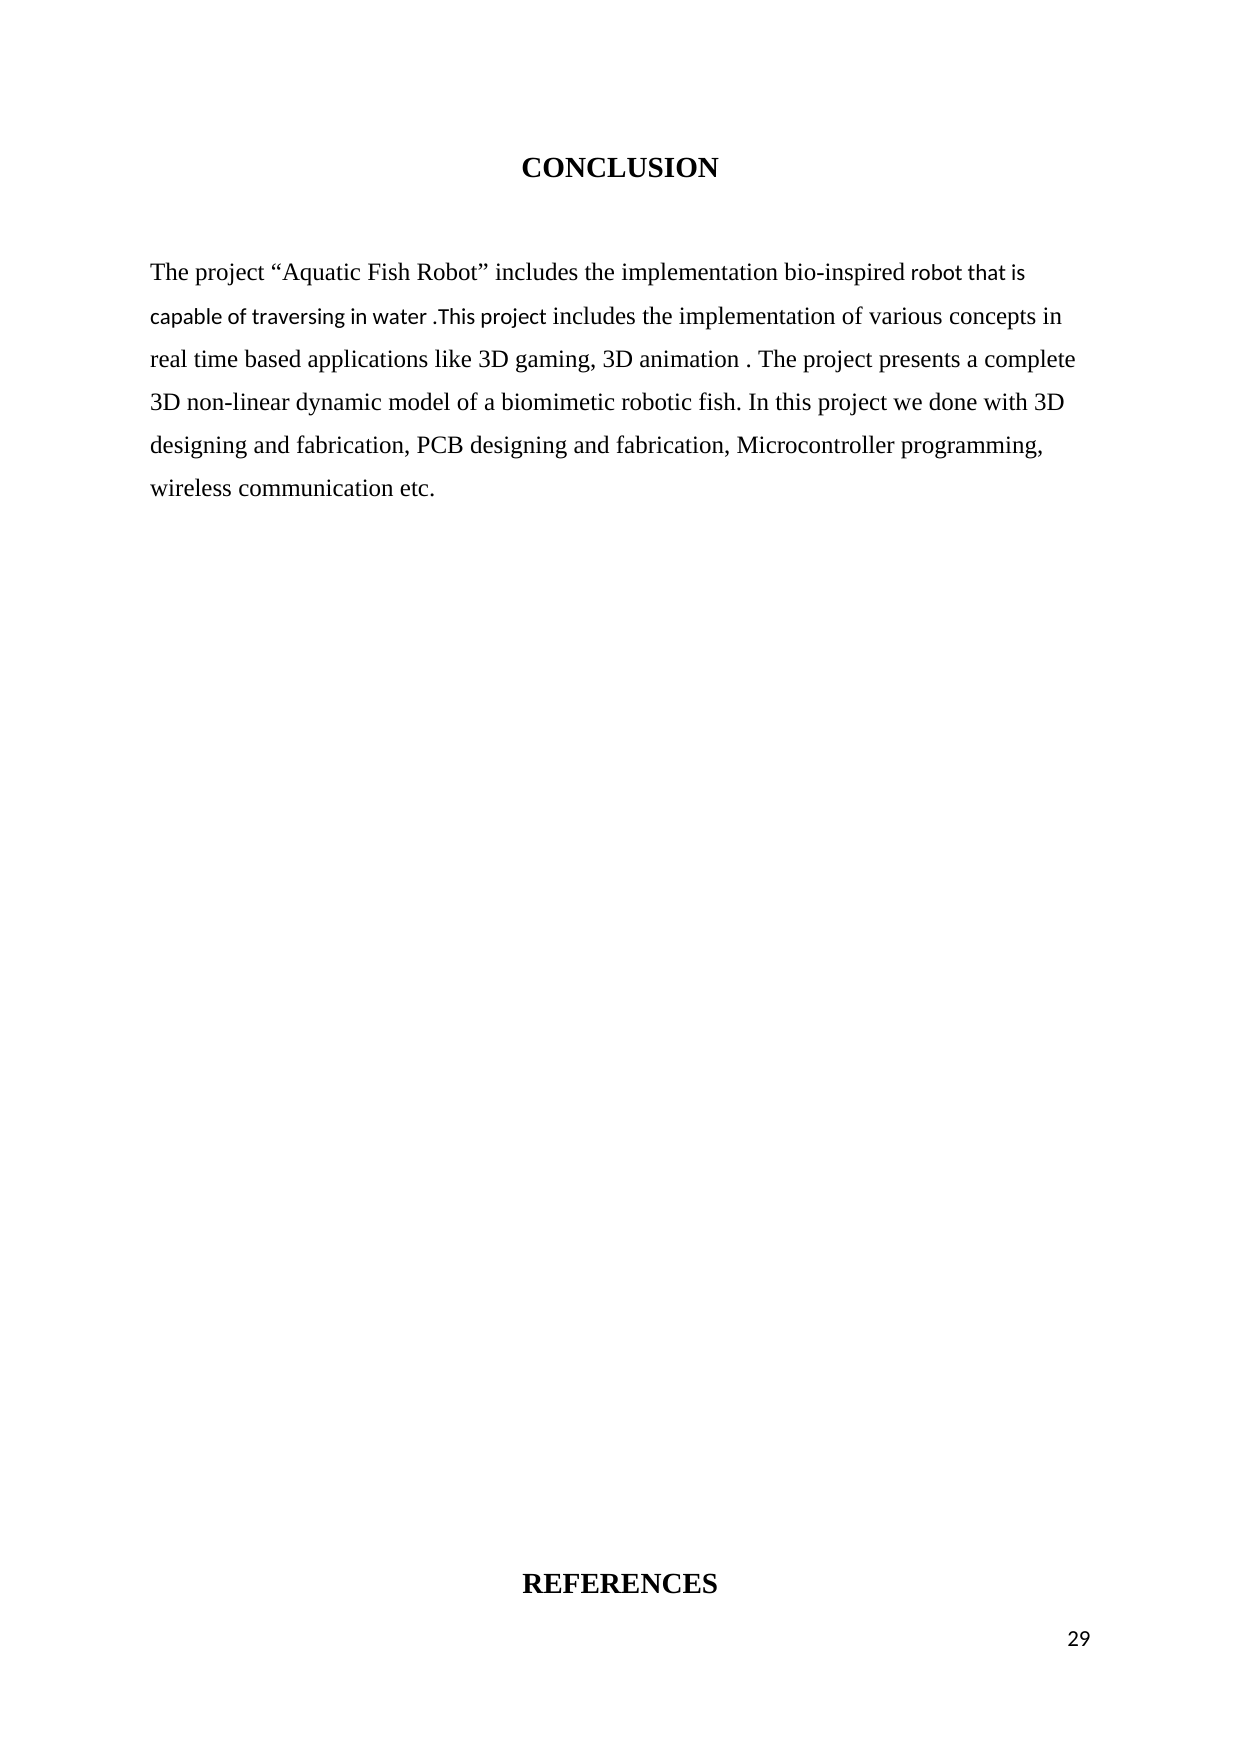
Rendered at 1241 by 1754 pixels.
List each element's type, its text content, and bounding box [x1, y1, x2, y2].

text CONCLUSION [150, 150, 1090, 183]
text The project “Aquatic Fish Robot” includes the implementation bio-inspired robot that is capable of traversing in water .This project includes the implementation of various concepts in real time based applications like 3D gaming, 3D animation . The project presents a complete 3D non-linear dynamic model of a biomimetic robotic fish. In this project we done with 3D designing and fabrication, PCB designing and fabrication, Microcontroller programming, wireless communication etc. [150, 257, 1090, 502]
text REFERENCES [150, 1567, 1090, 1600]
